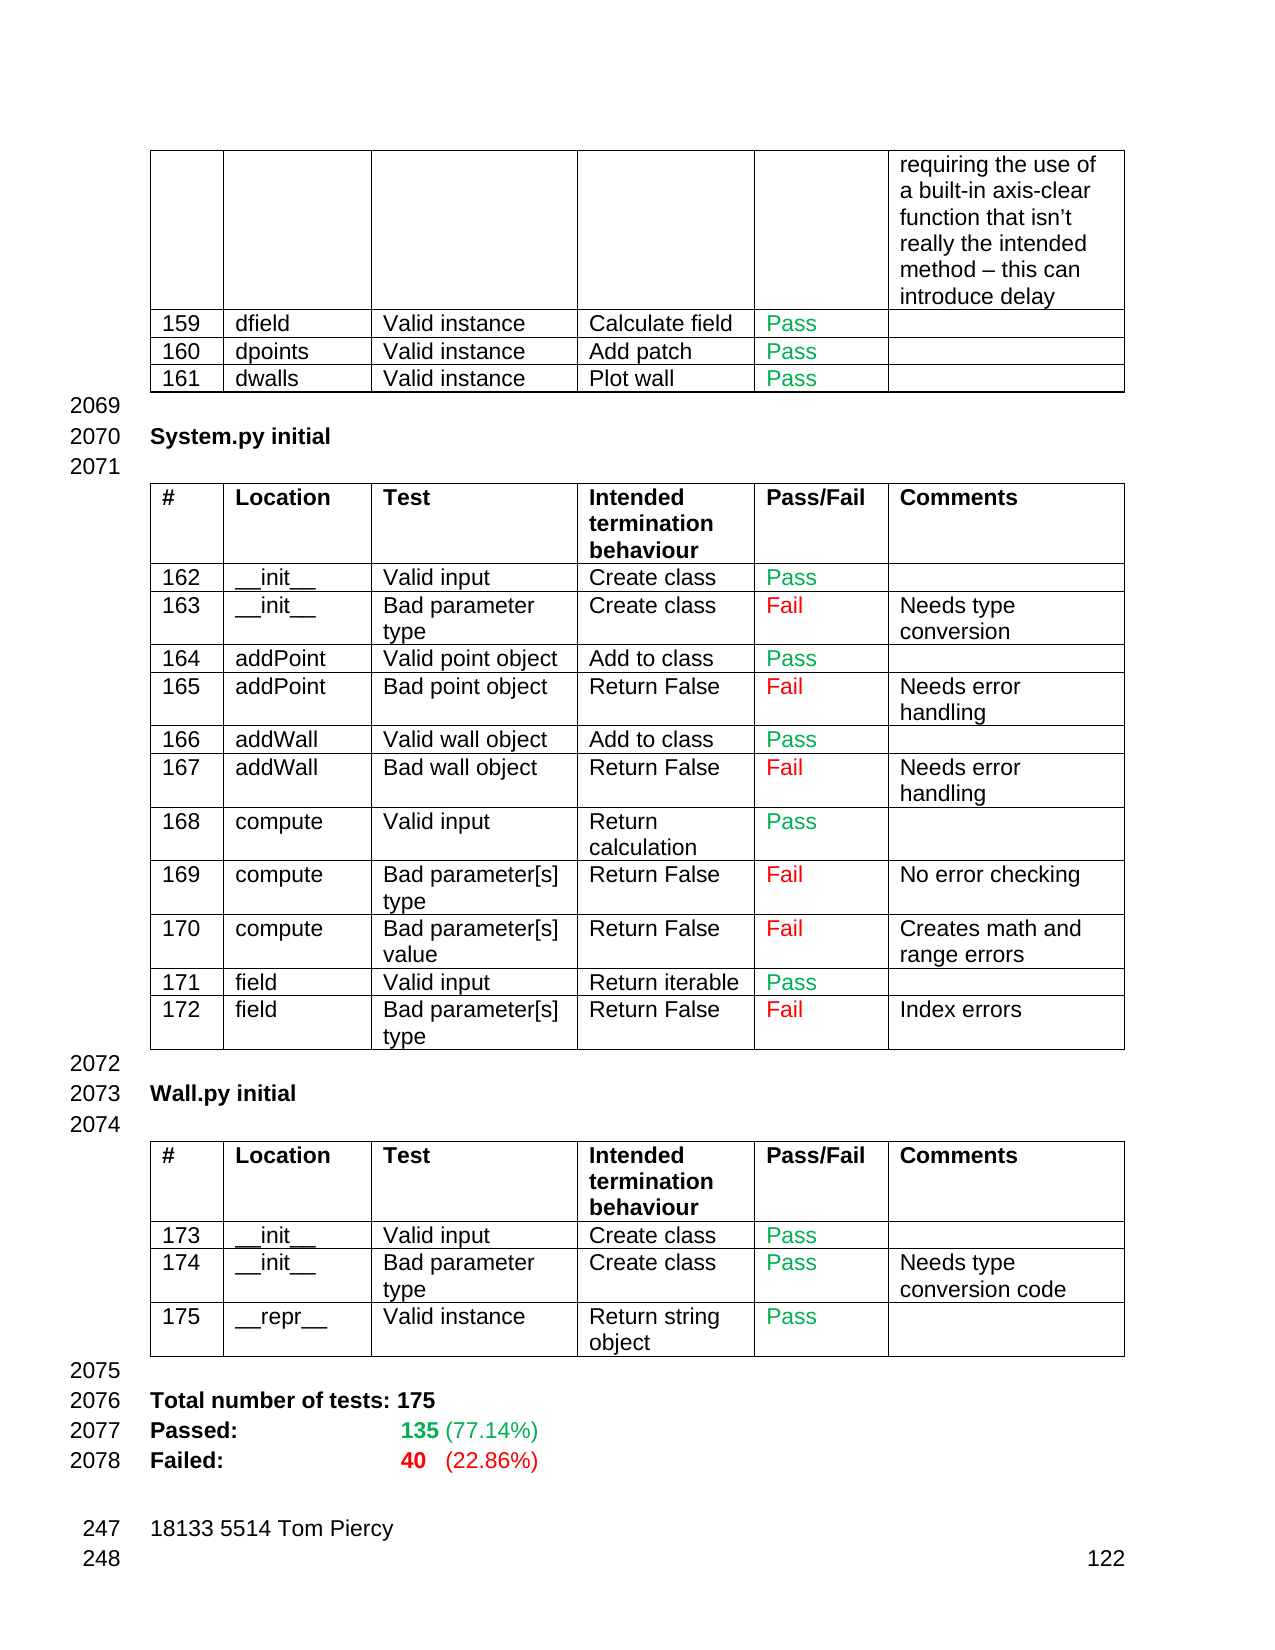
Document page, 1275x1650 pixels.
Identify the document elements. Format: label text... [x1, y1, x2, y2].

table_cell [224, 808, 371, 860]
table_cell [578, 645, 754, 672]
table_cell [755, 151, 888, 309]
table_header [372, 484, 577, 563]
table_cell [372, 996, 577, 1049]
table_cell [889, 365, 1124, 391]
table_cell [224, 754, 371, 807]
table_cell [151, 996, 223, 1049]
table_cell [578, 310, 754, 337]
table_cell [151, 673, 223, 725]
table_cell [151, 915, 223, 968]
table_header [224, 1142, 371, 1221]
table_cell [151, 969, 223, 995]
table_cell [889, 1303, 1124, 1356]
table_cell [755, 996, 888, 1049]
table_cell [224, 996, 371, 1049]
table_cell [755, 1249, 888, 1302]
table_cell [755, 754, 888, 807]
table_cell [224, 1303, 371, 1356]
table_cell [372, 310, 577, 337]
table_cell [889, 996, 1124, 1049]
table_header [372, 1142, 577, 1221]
text Passed: 135 (77.14%) [150, 1417, 1125, 1443]
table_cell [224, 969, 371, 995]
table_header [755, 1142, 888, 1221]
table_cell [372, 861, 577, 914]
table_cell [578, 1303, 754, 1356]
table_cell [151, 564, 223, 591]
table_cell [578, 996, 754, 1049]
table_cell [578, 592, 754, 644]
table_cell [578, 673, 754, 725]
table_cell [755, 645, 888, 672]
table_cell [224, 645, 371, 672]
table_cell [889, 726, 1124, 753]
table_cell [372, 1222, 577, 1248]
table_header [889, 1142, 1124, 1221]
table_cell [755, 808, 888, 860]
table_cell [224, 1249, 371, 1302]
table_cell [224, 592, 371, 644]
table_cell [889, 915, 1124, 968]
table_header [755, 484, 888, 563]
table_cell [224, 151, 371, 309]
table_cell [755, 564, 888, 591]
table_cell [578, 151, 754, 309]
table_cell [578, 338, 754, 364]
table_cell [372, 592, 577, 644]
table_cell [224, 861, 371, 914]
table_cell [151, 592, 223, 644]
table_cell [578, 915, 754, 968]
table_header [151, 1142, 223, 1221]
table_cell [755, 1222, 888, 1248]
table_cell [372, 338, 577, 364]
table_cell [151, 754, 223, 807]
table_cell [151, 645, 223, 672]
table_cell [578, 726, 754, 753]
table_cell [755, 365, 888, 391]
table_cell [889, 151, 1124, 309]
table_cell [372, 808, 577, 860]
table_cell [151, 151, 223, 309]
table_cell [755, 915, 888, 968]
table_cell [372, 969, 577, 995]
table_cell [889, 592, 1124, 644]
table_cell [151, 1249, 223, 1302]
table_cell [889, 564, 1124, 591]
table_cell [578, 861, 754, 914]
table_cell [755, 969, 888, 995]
text Wall.py initial [150, 1080, 1125, 1107]
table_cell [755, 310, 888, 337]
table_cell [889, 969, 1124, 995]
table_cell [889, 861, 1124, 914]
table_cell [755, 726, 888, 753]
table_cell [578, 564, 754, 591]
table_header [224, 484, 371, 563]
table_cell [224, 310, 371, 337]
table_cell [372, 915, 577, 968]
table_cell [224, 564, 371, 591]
text System.py initial [150, 423, 1125, 449]
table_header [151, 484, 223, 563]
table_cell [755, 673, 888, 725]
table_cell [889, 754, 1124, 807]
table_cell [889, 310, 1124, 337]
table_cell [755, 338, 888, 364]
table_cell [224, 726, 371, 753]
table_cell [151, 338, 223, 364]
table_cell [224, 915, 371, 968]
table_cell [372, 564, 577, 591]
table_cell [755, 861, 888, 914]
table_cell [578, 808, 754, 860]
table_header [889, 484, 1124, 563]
text Total number of tests: 175 [150, 1387, 1125, 1413]
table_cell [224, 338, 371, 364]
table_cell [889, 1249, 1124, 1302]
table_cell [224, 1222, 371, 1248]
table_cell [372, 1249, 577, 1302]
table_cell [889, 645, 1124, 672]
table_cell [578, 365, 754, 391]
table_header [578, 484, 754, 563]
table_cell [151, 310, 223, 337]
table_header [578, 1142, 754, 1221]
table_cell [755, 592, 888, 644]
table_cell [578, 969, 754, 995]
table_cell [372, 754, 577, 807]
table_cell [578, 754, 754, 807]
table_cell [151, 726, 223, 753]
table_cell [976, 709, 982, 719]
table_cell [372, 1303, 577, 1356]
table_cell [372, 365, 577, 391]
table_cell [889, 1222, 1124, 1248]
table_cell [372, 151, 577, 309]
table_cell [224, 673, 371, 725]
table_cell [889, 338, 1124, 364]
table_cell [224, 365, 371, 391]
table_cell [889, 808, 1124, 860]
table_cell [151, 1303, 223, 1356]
text Failed: 40 (22.86%) [150, 1447, 1125, 1474]
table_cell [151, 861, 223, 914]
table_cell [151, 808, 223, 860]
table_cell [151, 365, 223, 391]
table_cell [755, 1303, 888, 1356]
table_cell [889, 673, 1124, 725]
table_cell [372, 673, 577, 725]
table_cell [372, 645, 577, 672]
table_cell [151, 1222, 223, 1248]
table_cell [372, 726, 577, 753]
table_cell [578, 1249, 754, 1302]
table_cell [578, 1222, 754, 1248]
